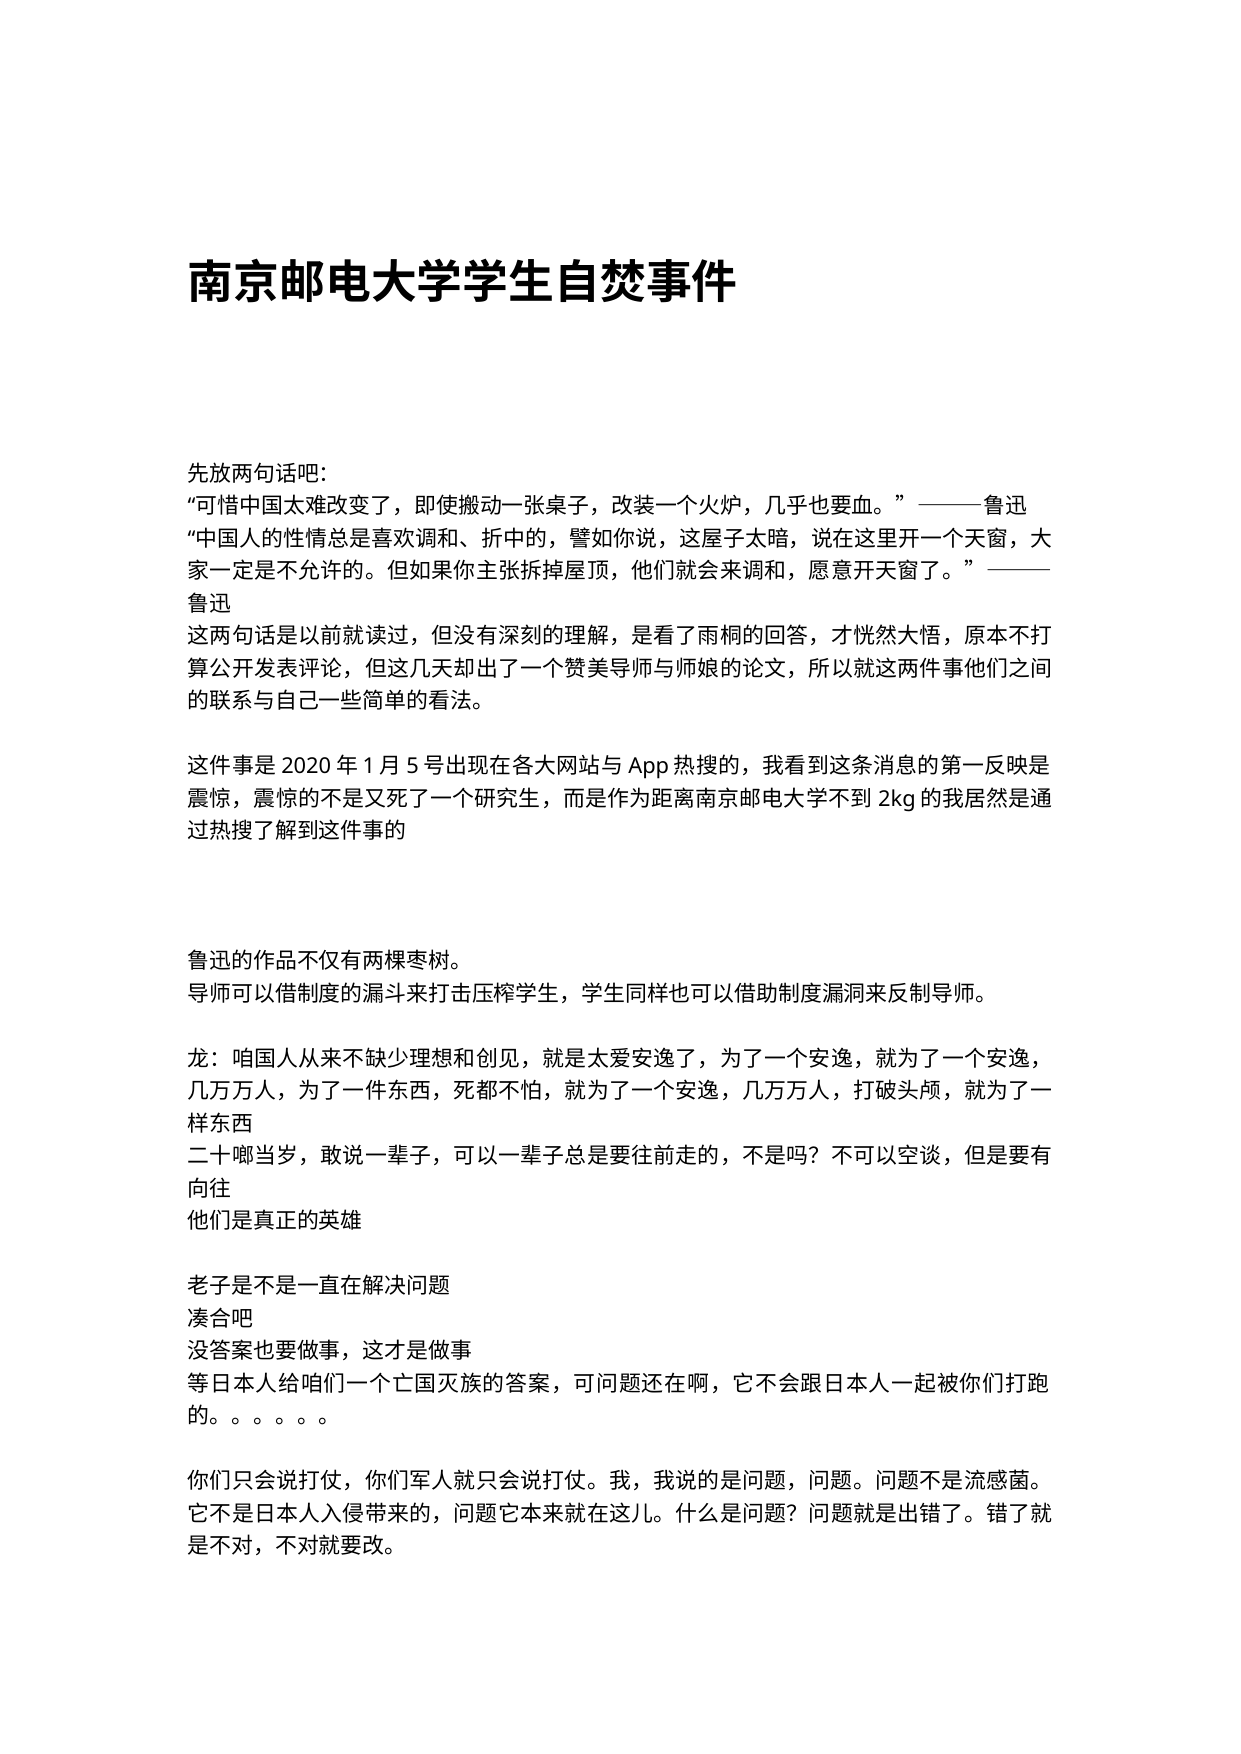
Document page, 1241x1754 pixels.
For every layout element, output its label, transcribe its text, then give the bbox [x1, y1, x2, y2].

text 二十啷当岁，敢说一辈子，可以一辈子总是要往前走的，不是吗？不可以空谈，但是要有向往 [187, 1138, 1053, 1203]
text 龙：咱国人从来不缺少理想和创见，就是太爱安逸了，为了一个安逸，就为了一个安逸，几万万人，为了一件东西，死都不怕，就为了一个安逸，几万万人，打破头颅，就为了一样东西 [187, 1040, 1053, 1138]
text 先放两句话吧： [187, 455, 1053, 488]
text 老子是不是一直在解决问题 [187, 1268, 1053, 1300]
text 没答案也要做事，这才是做事 [187, 1333, 1053, 1365]
text “可惜中国太难改变了，即使搬动一张桌子，改装一个火炉，几乎也要血。”———鲁迅 [187, 488, 1053, 520]
text 他们是真正的英雄 [187, 1203, 1053, 1235]
text “中国人的性情总是喜欢调和、折中的，譬如你说，这屋子太暗，说在这里开一个天窗，大家一定是不允许的。但如果你主张拆掉屋顶，他们就会来调和，愿意开天窗了。”———鲁迅 [187, 520, 1053, 618]
text 鲁迅的作品不仅有两棵枣树。 [187, 943, 1053, 975]
subtitle 南京邮电大学学生自焚事件 [187, 230, 1053, 327]
text 这件事是2020年1月5号出现在各大网站与App热搜的，我看到这条消息的第一反映是震惊，震惊的不是又死了一个研究生，而是作为距离南京邮电大学不到2kg的我居然是通过热搜了解到这件事的 [187, 748, 1053, 845]
text 等日本人给咱们一个亡国灭族的答案，可问题还在啊，它不会跟日本人一起被你们打跑的。。。。。。 [187, 1365, 1053, 1430]
text 导师可以借制度的漏斗来打击压榨学生，学生同样也可以借助制度漏洞来反制导师。 [187, 975, 1053, 1008]
text 这两句话是以前就读过，但没有深刻的理解，是看了雨桐的回答，才恍然大悟，原本不打算公开发表评论，但这几天却出了一个赞美导师与师娘的论文，所以就这两件事他们之间的联系与自己一些简单的看法。 [187, 618, 1053, 715]
text 凑合吧 [187, 1300, 1053, 1333]
text 你们只会说打仗，你们军人就只会说打仗。我，我说的是问题，问题。问题不是流感菌。它不是日本人入侵带来的，问题它本来就在这儿。什么是问题？问题就是出错了。错了就是不对，不对就要改。 [187, 1463, 1053, 1560]
